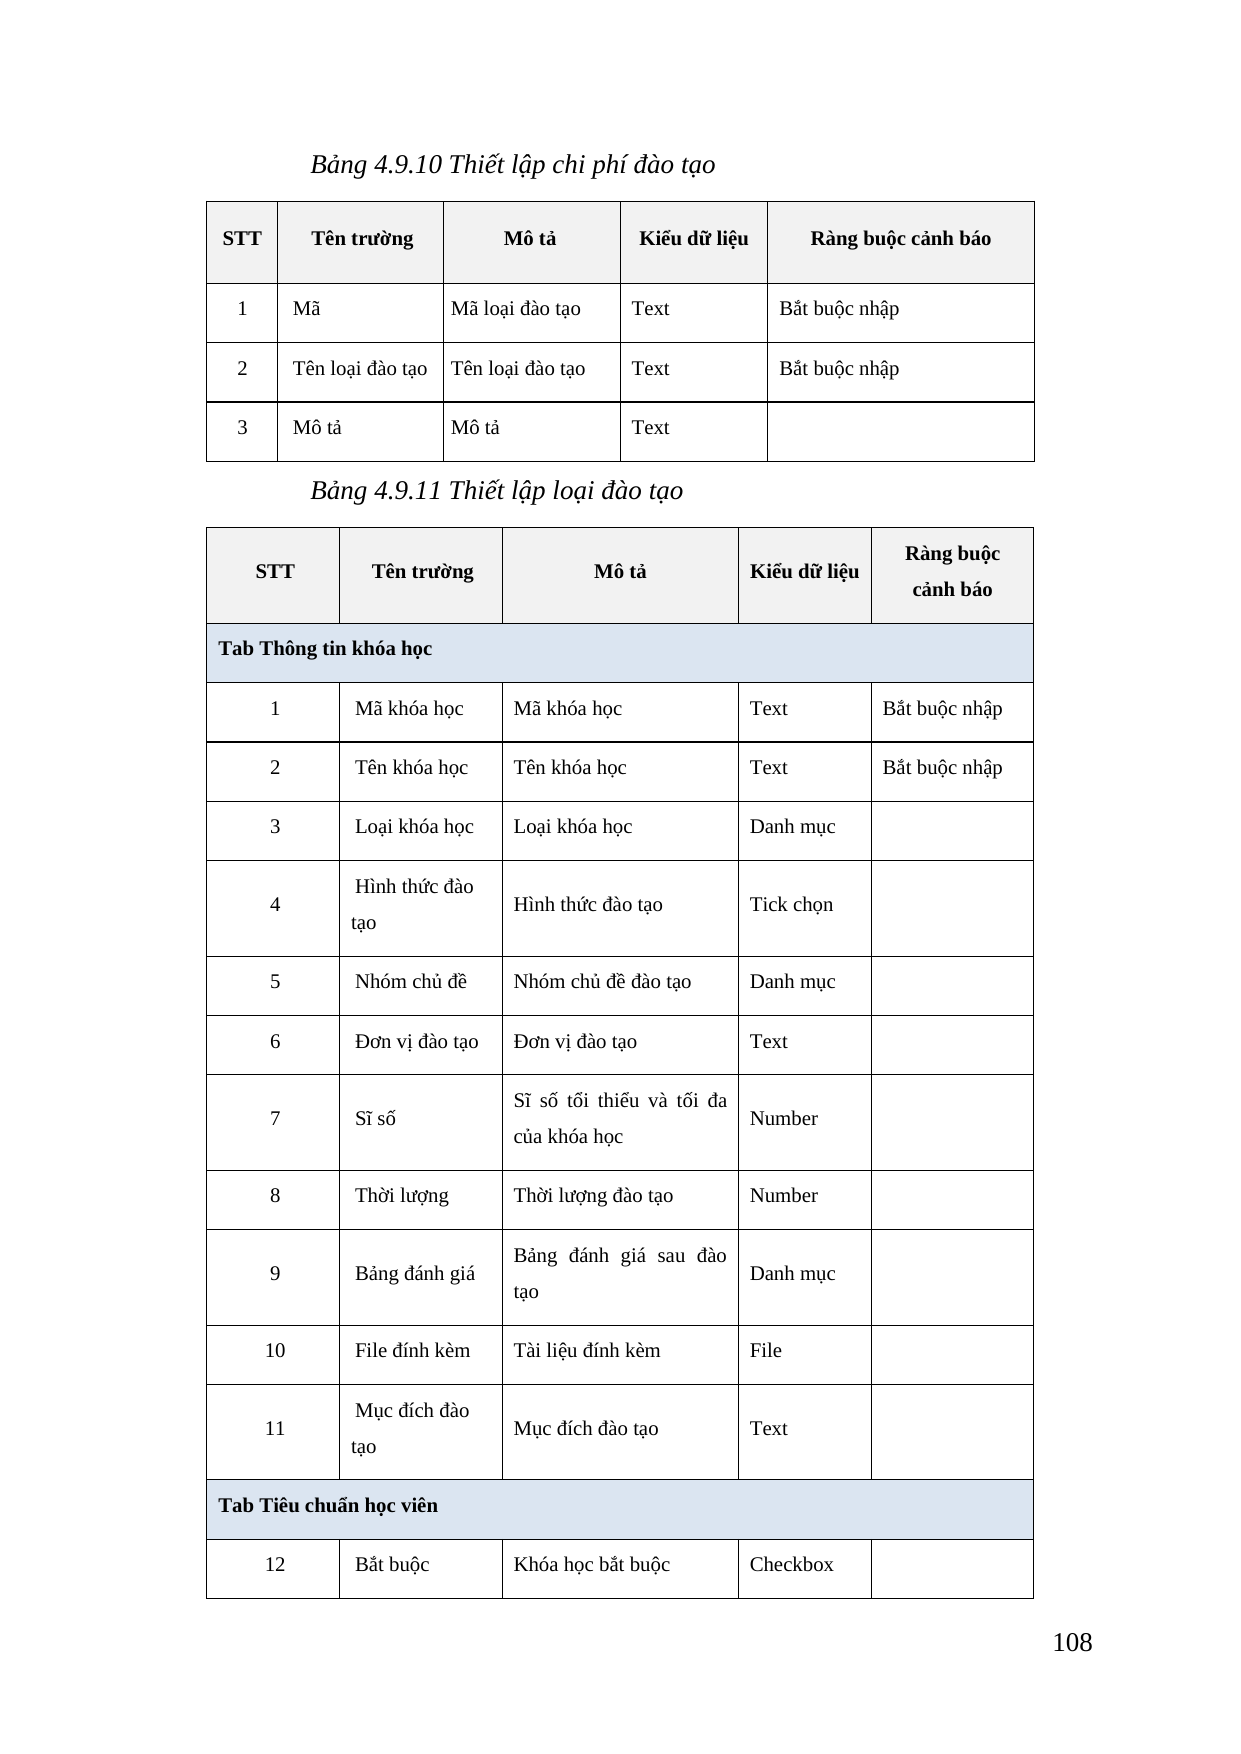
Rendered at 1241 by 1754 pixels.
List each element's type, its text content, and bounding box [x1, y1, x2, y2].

table_cell 1 [207, 683, 339, 741]
table_cell Text [621, 284, 767, 342]
table_cell Text [739, 1385, 871, 1479]
table_cell Nhóm chủ đề đào tạo [503, 957, 738, 1015]
table_cell Number [739, 1075, 871, 1170]
table_cell 8 [207, 1171, 339, 1229]
table_cell Hình thức đào tạo [503, 861, 738, 956]
table_cell Text [739, 1016, 871, 1074]
table_cell [872, 957, 1033, 1015]
table_cell Text [621, 343, 767, 401]
table_cell 5 [207, 957, 339, 1015]
table_cell Khóa học bắt buộc [503, 1540, 738, 1598]
table_cell Tên loại đào tạo [278, 343, 443, 401]
table_cell File [739, 1326, 871, 1384]
table_cell Bảng đánh giá [340, 1230, 502, 1324]
table_cell [872, 861, 1033, 956]
text Bảng 4.9.10 Thiết lập chi phí đào tạo [207, 148, 1092, 179]
table_cell 2 [207, 743, 339, 801]
table_cell Bắt buộc nhập [768, 284, 1034, 342]
table_cell [768, 403, 1034, 461]
table_cell Text [739, 743, 871, 801]
table_cell Bắt buộc [340, 1540, 502, 1598]
table_header STT [207, 528, 339, 623]
table_cell 4 [207, 861, 339, 956]
table_cell Mô tả [278, 403, 443, 461]
table_cell Checkbox [739, 1540, 871, 1598]
table_cell 2 [207, 343, 277, 401]
table_cell 1 [207, 284, 277, 342]
table_cell [872, 1230, 1033, 1324]
table_cell 10 [207, 1326, 339, 1384]
text Bảng 4.9.11 Thiết lập loại đào tạo [207, 474, 1092, 506]
table_cell Bắt buộc nhập [872, 743, 1033, 801]
table_cell [872, 1075, 1033, 1170]
table_cell Tên loại đào tạo [444, 343, 620, 401]
table_cell Mục đích đào tạo [503, 1385, 738, 1479]
table_cell Mã [278, 284, 443, 342]
table_cell [872, 802, 1033, 860]
table_cell Danh mục [739, 957, 871, 1015]
table_cell Loại khóa học [340, 802, 502, 860]
table_header Tên trường [340, 528, 502, 623]
table_cell Mục đích đào tạo [340, 1385, 502, 1479]
table_cell Sĩ số tổi thiểu và tối đa của khóa học [503, 1075, 738, 1170]
table_cell 6 [207, 1016, 339, 1074]
table_cell File đính kèm [340, 1326, 502, 1384]
table_cell 9 [207, 1230, 339, 1324]
table_cell [872, 1016, 1033, 1074]
table_cell Tick chọn [739, 861, 871, 956]
table_cell [872, 1171, 1033, 1229]
table_cell Đơn vị đào tạo [503, 1016, 738, 1074]
table_header Tên trường [278, 202, 443, 283]
table_header STT [207, 202, 277, 283]
table_cell Tài liệu đính kèm [503, 1326, 738, 1384]
table_cell 12 [207, 1540, 339, 1598]
table_cell [872, 1326, 1033, 1384]
table_cell Hình thức đào tạo [340, 861, 502, 956]
table_cell 3 [207, 802, 339, 860]
table_cell Bảng đánh giá sau đào tạo [503, 1230, 738, 1324]
table_cell Thời lượng đào tạo [503, 1171, 738, 1229]
table_cell Bắt buộc nhập [872, 683, 1033, 741]
table_cell [872, 1385, 1033, 1479]
table_header Ràng buộc cảnh báo [768, 202, 1034, 283]
table_cell Tên khóa học [503, 743, 738, 801]
table_header Mô tả [444, 202, 620, 283]
table_cell Mã khóa học [340, 683, 502, 741]
table_cell Text [739, 683, 871, 741]
table_cell Bắt buộc nhập [768, 343, 1034, 401]
table_cell Tab Tiêu chuẩn học viên [207, 1480, 1033, 1539]
table_header Kiểu dữ liệu [739, 528, 871, 623]
table_cell Tên khóa học [340, 743, 502, 801]
table_cell Mã loại đào tạo [444, 284, 620, 342]
table_cell 11 [207, 1385, 339, 1479]
table_cell Đơn vị đào tạo [340, 1016, 502, 1074]
table_cell [872, 1540, 1033, 1598]
table_cell 3 [207, 403, 277, 461]
table_header Ràng buộc cảnh báo [872, 528, 1033, 623]
table_cell Danh mục [739, 802, 871, 860]
table_cell Mô tả [444, 403, 620, 461]
table_cell Thời lượng [340, 1171, 502, 1229]
table_cell Mã khóa học [503, 683, 738, 741]
table_cell Number [739, 1171, 871, 1229]
table_header Mô tả [503, 528, 738, 623]
table_cell Tab Thông tin khóa học [207, 624, 1033, 682]
table_header Kiểu dữ liệu [621, 202, 767, 283]
table_cell Nhóm chủ đề [340, 957, 502, 1015]
table_cell 7 [207, 1075, 339, 1170]
table_cell Loại khóa học [503, 802, 738, 860]
table_cell Danh mục [739, 1230, 871, 1324]
table_cell Sĩ số [340, 1075, 502, 1170]
table_cell Text [621, 403, 767, 461]
